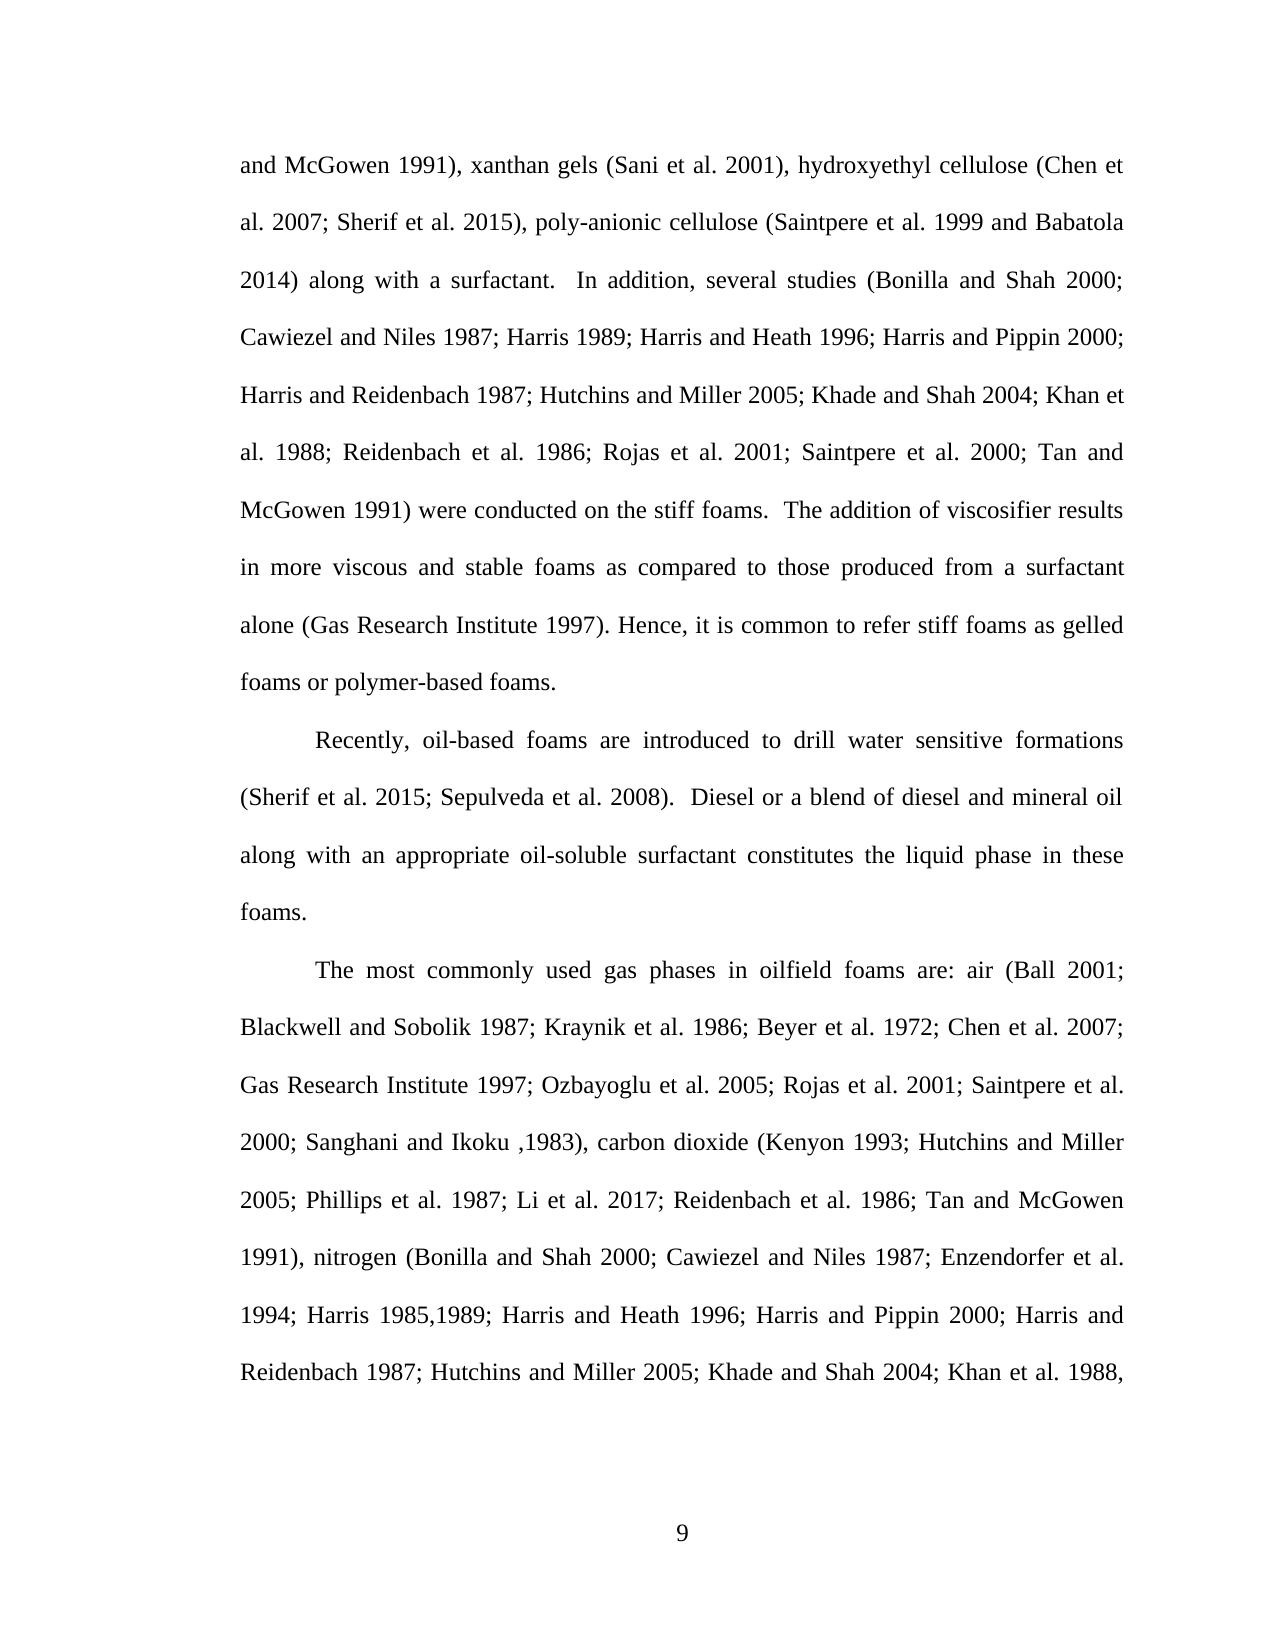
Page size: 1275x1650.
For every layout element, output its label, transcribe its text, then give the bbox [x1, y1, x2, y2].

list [240, 955, 1125, 1386]
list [240, 150, 1125, 696]
list Recently, oil-based foams are introduced to drill water sensitive formations (Sherif et al. 2015; Sepulveda et al. 2008). Diesel or a blend of diesel and mineral oil along with an appropriate oil-soluble surfactant constitutes the liquid phase in these foams. [240, 725, 1125, 926]
